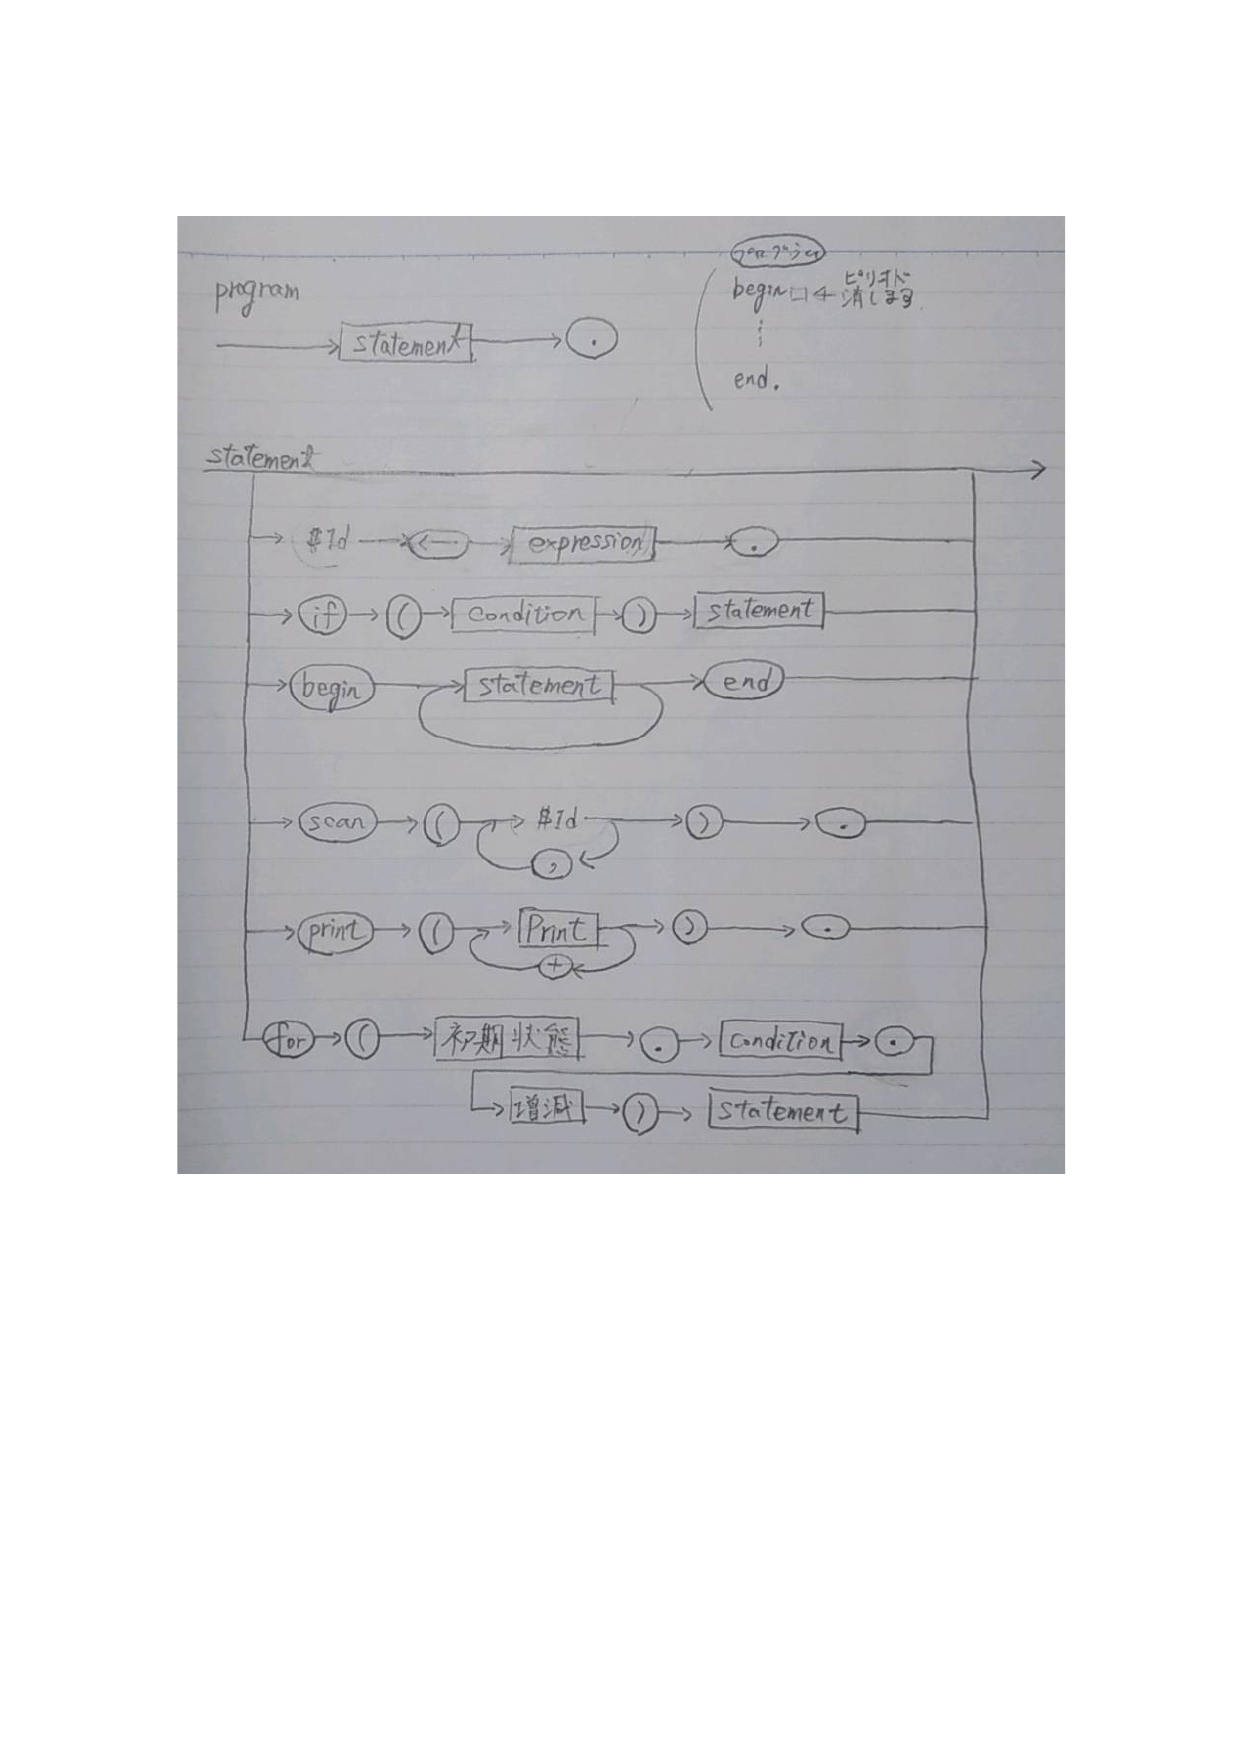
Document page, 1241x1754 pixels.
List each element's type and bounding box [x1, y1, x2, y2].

picture [177, 216, 1066, 1174]
